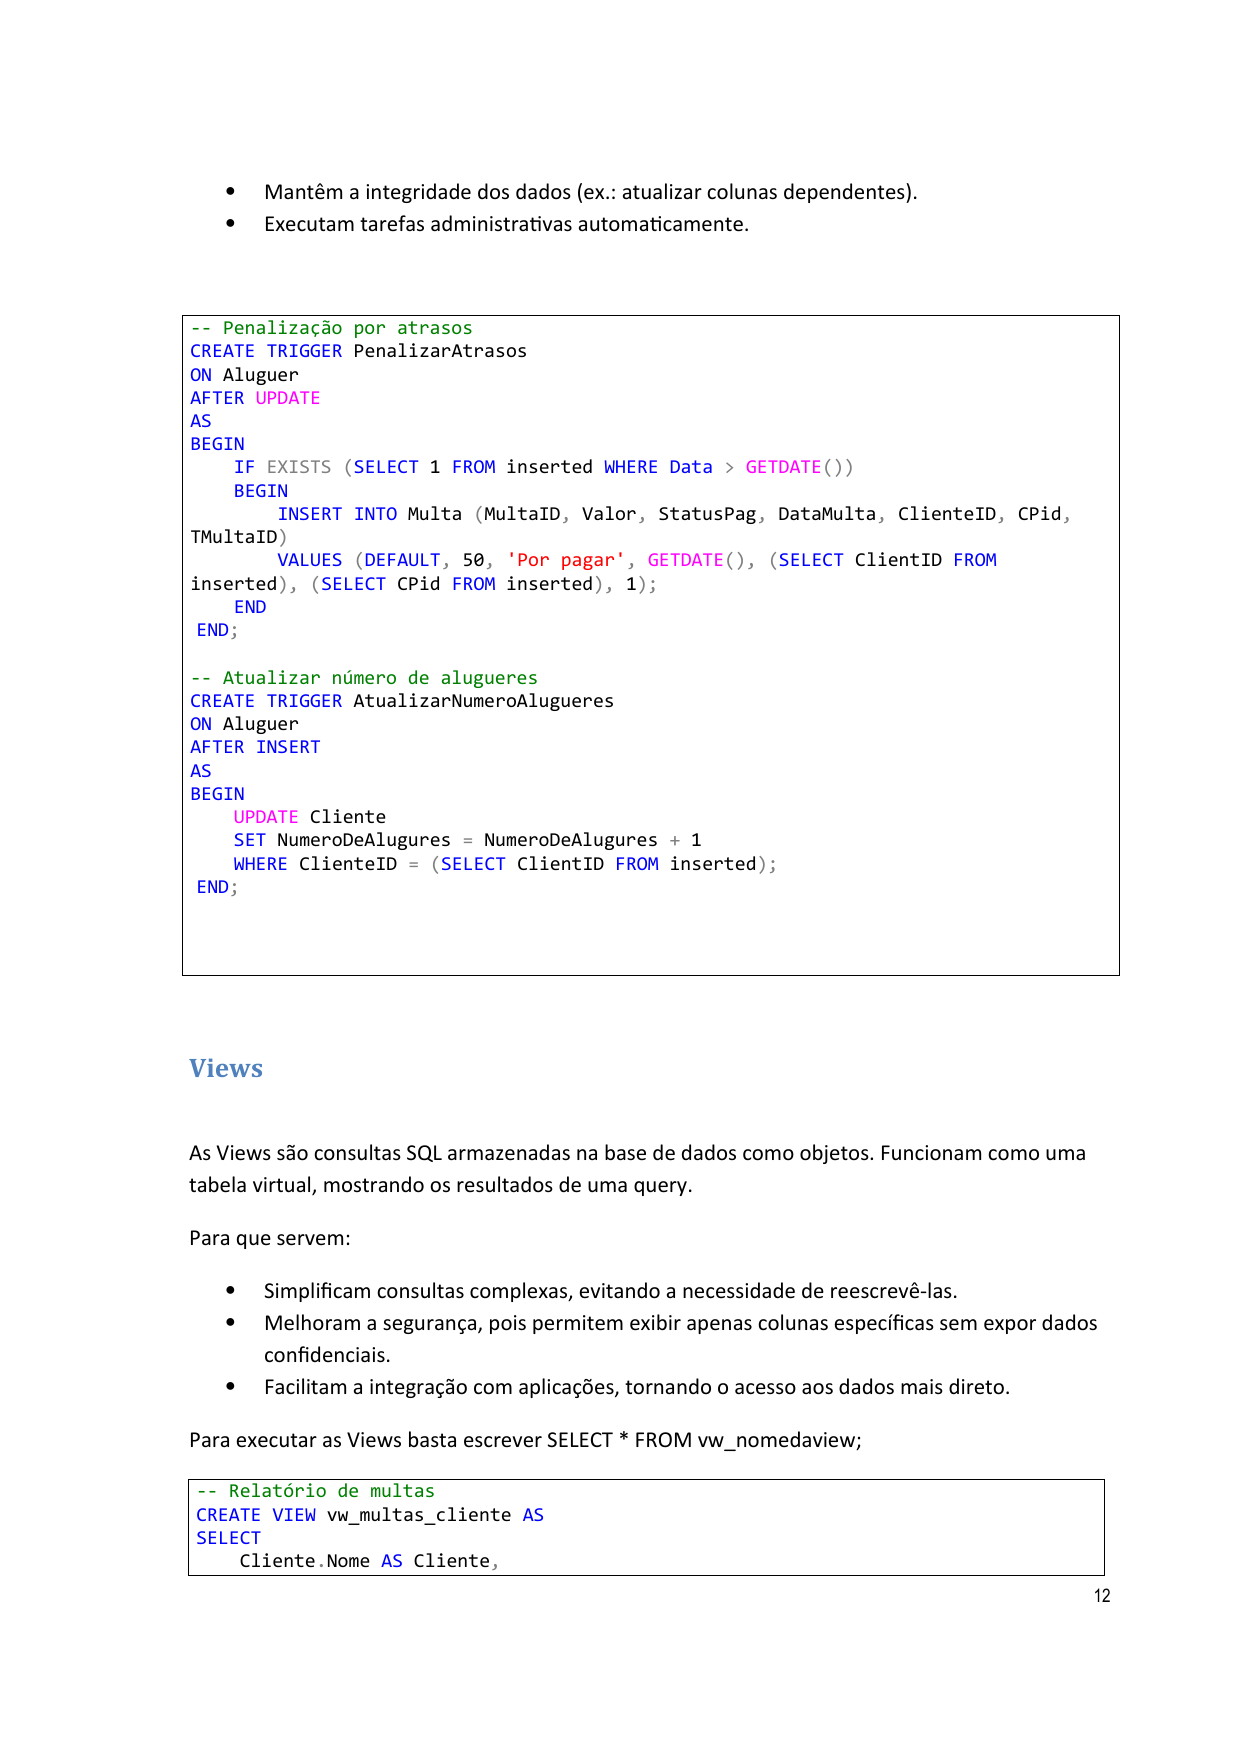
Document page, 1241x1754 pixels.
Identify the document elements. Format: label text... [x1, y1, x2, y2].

text Para que servem: [189, 1223, 1110, 1251]
list Melhoram a segurança, pois permitem exibir apenas colunas específicas sem expor dados confidenciais. [226, 1308, 1110, 1368]
text As Views são consultas SQL armazenadas na base de dados como objetos. Funcionam como uma tabela virtual, mostrando os resultados de uma query. [189, 1138, 1110, 1198]
text Para executar as Views basta escrever SELECT * FROM vw_nomedaview; [189, 1426, 1110, 1453]
list Facilitam a integração com aplicações, tornando o acesso aos dados mais direto. [226, 1372, 1110, 1401]
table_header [189, 1480, 1104, 1575]
subtitle Views [189, 1051, 1110, 1083]
table_header -- Penalização por atrasos CREATE TRIGGER PenalizarAtrasos ON Aluguer AFTER UPDATE AS BEGIN IF EXISTS (SELECT 1 FROM inserted WHERE Data > GETDATE()) BEGIN INSERT INTO Multa (MultaID, Valor, StatusPag, DataMulta, ClienteID, CPid, TMultaID) VALUES (DEFAULT, 50, 'Por pagar', GETDATE(), (SELECT ClientID FROM inserted), (SELECT CPid FROM inserted), 1); END END; -- Atualizar número de alugueres CREATE TRIGGER AtualizarNumeroAlugueres ON Aluguer AFTER INSERT AS BEGIN UPDATE Cliente SET NumeroDeAlugures = NumeroDeAlugures + 1 WHERE ClienteID = (SELECT ClientID FROM inserted); END; [183, 316, 1119, 975]
list Simplificam consultas complexas, evitando a necessidade de reescrevê-las. [226, 1276, 1110, 1304]
list Mantêm a integridade dos dados (ex.: atualizar colunas dependentes). [226, 177, 1110, 205]
list Executam tarefas administrativas automaticamente. [226, 209, 1110, 237]
